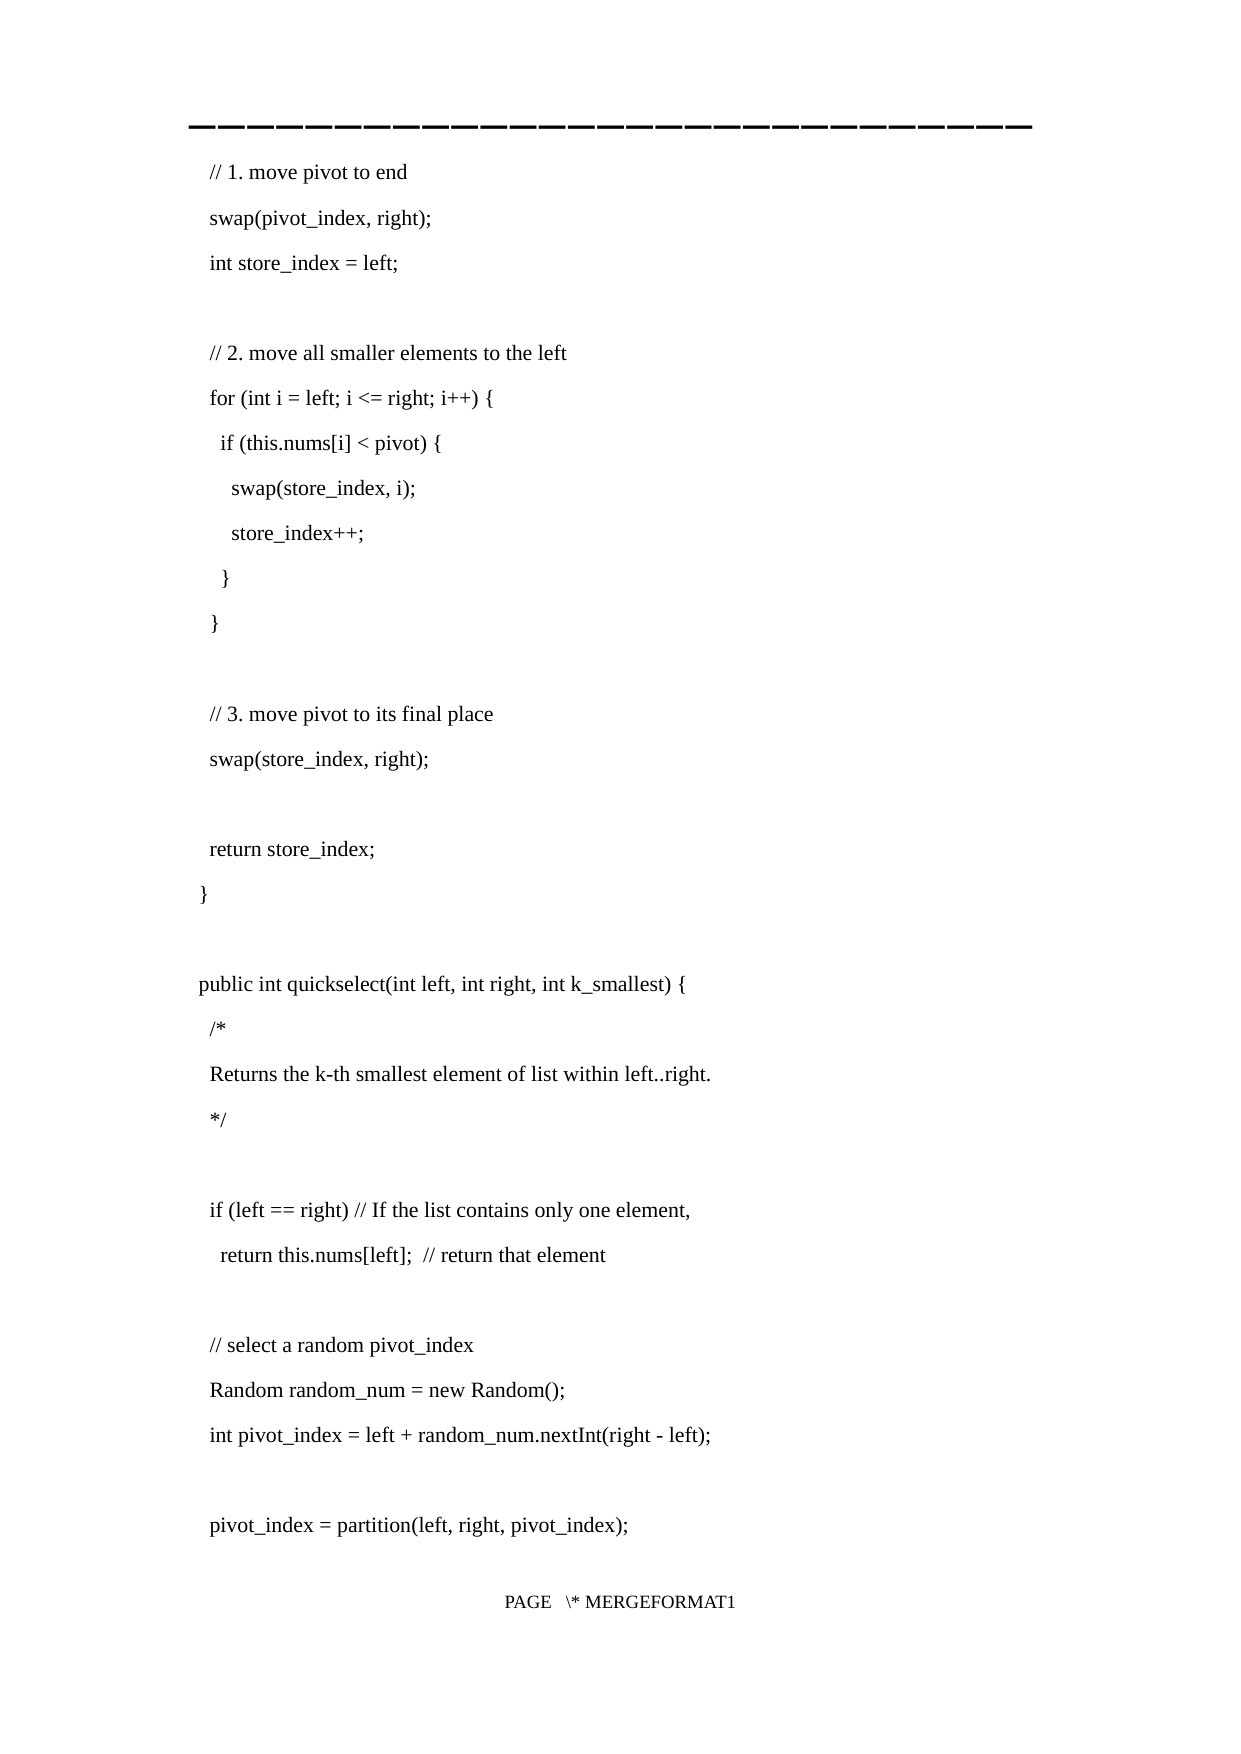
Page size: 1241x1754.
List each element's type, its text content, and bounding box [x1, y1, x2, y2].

text return this.nums[left]; // return that element [187, 1238, 1053, 1271]
text // 2. move all smaller elements to the left [187, 336, 1053, 369]
text if (left == right) // If the list contains only one element, [187, 1193, 1053, 1226]
text */ [187, 1103, 1053, 1135]
text } [187, 562, 1053, 594]
text // 3. move pivot to its final place [187, 697, 1053, 729]
text Random random_num = new Random(); [187, 1373, 1053, 1406]
text int store_index = left; [187, 246, 1053, 278]
text swap(pivot_index, right); [187, 201, 1053, 233]
text } [187, 607, 1053, 639]
text swap(store_index, right); [187, 742, 1053, 774]
text swap(store_index, i); [187, 471, 1053, 504]
text public int quickselect(int left, int right, int k_smallest) { [187, 968, 1053, 1000]
text pivot_index = partition(left, right, pivot_index); [187, 1509, 1053, 1541]
text Returns the k-th smallest element of list within left..right. [187, 1058, 1053, 1090]
text /* [187, 1013, 1053, 1045]
text // 1. move pivot to end [187, 156, 1053, 188]
text int pivot_index = left + random_num.nextInt(right - left); [187, 1419, 1053, 1451]
text for (int i = left; i <= right; i++) { [187, 381, 1053, 414]
text } [187, 877, 1053, 910]
text // select a random pivot_index [187, 1328, 1053, 1361]
text if (this.nums[i] < pivot) { [187, 426, 1053, 459]
text return store_index; [187, 832, 1053, 865]
text store_index++; [187, 517, 1053, 549]
